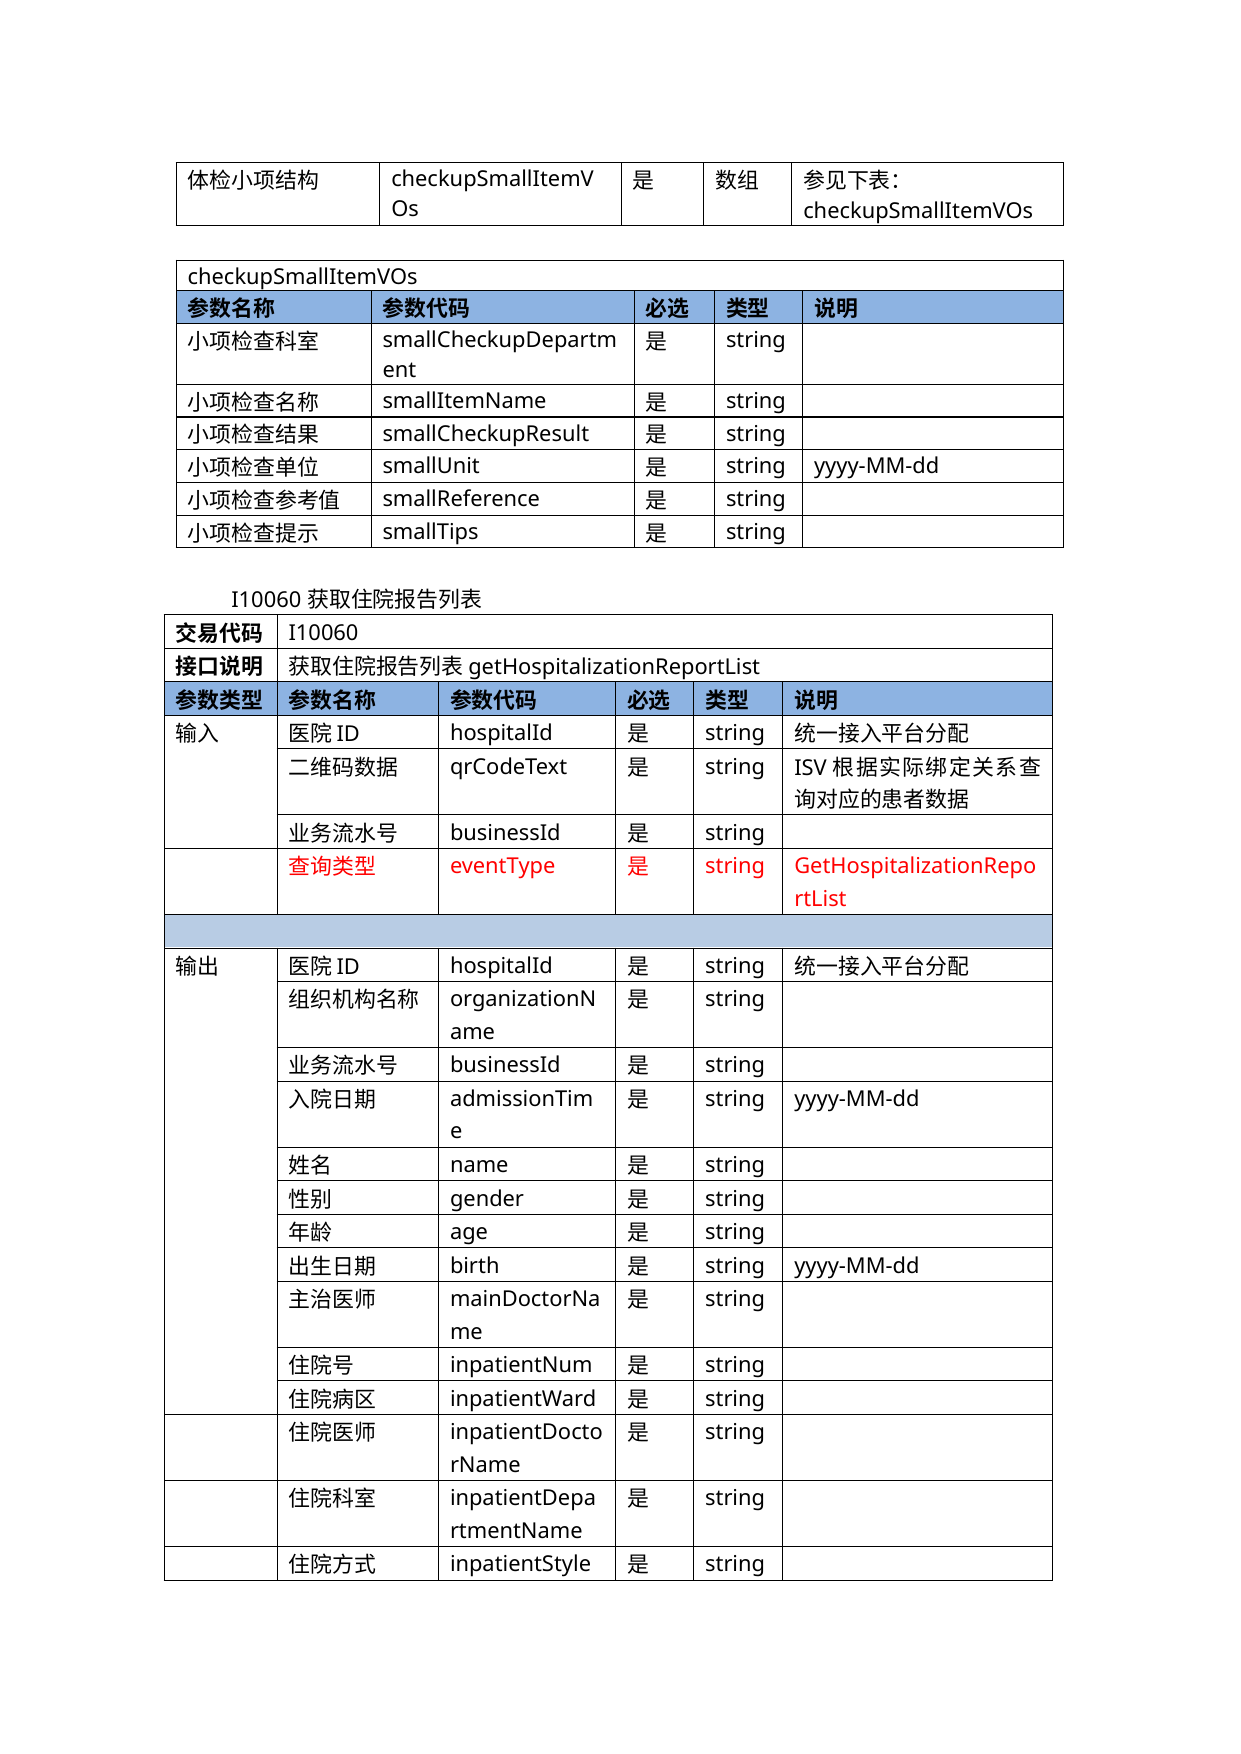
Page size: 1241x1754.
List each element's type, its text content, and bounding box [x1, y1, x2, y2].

table_cell 输出 [165, 949, 277, 1414]
table_cell 是 [616, 815, 693, 848]
table_cell 组织机构名称 [278, 982, 438, 1047]
table_cell [783, 1181, 1052, 1214]
table_cell GetHospitalizationReportList [783, 849, 1052, 914]
table_cell 小项检查参考值 [177, 483, 371, 514]
table_cell string [694, 1415, 782, 1480]
table_cell age [439, 1215, 615, 1247]
table_cell [803, 385, 1063, 416]
table_cell [783, 982, 1052, 1047]
table_cell [165, 849, 277, 914]
table_cell 数组 [704, 163, 791, 224]
table_cell 参数名称 [278, 682, 438, 715]
table_cell 业务流水号 [278, 1048, 438, 1081]
table_cell 是 [616, 1048, 693, 1081]
table_cell string [694, 849, 782, 914]
table_cell 查询类型 [278, 849, 438, 914]
table_cell 是 [616, 1082, 693, 1147]
table_cell 接口说明 [165, 649, 277, 681]
table_cell 参数代码 [372, 291, 634, 323]
table_cell 业务流水号 [278, 815, 438, 848]
table_cell [165, 1547, 277, 1579]
table_cell string [694, 1481, 782, 1546]
table_cell inpatientStyle [439, 1547, 615, 1579]
table_cell [783, 1481, 1052, 1546]
table_cell checkupSmallItemVOs [380, 163, 621, 224]
table_cell 是 [616, 1215, 693, 1247]
table_cell [803, 418, 1063, 449]
table_cell string [694, 1282, 782, 1347]
table_cell [783, 1547, 1052, 1579]
table_cell 出生日期 [278, 1248, 438, 1281]
table_cell [783, 1381, 1052, 1414]
table_cell 是 [635, 483, 714, 514]
table_cell 获取住院报告列表 getHospitalizationReportList [278, 649, 1052, 681]
table_cell 小项检查名称 [177, 385, 371, 416]
table_cell 是 [635, 450, 714, 482]
table_cell 二维码数据 [278, 749, 438, 814]
table_cell string [694, 949, 782, 981]
table_cell yyyy-MM-dd [783, 1082, 1052, 1147]
table_cell 住院病区 [278, 1381, 438, 1414]
table_cell 是 [616, 1481, 693, 1546]
table_header I10060 [278, 615, 1052, 648]
table_cell yyyy-MM-dd [803, 450, 1063, 482]
table_cell birth [439, 1248, 615, 1281]
table_cell string [715, 483, 802, 514]
text I10060 获取住院报告列表 [187, 582, 1053, 614]
table_cell smallReference [372, 483, 634, 514]
table_cell 是 [616, 1415, 693, 1480]
table_cell smallCheckupResult [372, 418, 634, 449]
table_cell [783, 1148, 1052, 1180]
table_cell string [694, 1148, 782, 1180]
table_header checkupSmallItemVOs [177, 261, 1063, 290]
table_cell admissionTime [439, 1082, 615, 1147]
table_cell 是 [616, 1181, 693, 1214]
table_cell string [694, 749, 782, 814]
table_cell 小项检查单位 [177, 450, 371, 482]
table_cell string [694, 1547, 782, 1579]
table_cell string [694, 1048, 782, 1081]
table_cell 是 [635, 324, 714, 384]
table_cell 小项检查结果 [177, 418, 371, 449]
table_cell qrCodeText [439, 749, 615, 814]
table_cell smallTips [372, 516, 634, 547]
table_cell 住院方式 [278, 1547, 438, 1579]
table_cell string [715, 450, 802, 482]
table_cell 小项检查科室 [177, 324, 371, 384]
table_cell 说明 [783, 682, 1052, 715]
table_cell 是 [616, 716, 693, 748]
table_cell 主治医师 [278, 1282, 438, 1347]
table_cell 统一接入平台分配 [783, 716, 1052, 748]
table_cell 住院医师 [278, 1415, 438, 1480]
table_cell 类型 [694, 682, 782, 715]
table_cell [783, 815, 1052, 848]
table_cell 是 [616, 1148, 693, 1180]
table_cell 医院ID [278, 949, 438, 981]
table_cell [783, 1415, 1052, 1480]
table_cell string [694, 982, 782, 1047]
table_cell hospitalId [439, 716, 615, 748]
table_cell 性别 [278, 1181, 438, 1214]
table_cell inpatientDoctorName [439, 1415, 615, 1480]
table_cell organizationName [439, 982, 615, 1047]
table_cell 是 [616, 849, 693, 914]
table_cell 参数名称 [177, 291, 371, 323]
table_cell 必选 [635, 291, 714, 323]
table_cell 类型 [715, 291, 802, 323]
table_cell [803, 516, 1063, 547]
table_cell businessId [439, 815, 615, 848]
table_cell 入院日期 [278, 1082, 438, 1147]
table_cell businessId [439, 1048, 615, 1081]
table_cell inpatientNum [439, 1348, 615, 1380]
table_cell smallUnit [372, 450, 634, 482]
table_cell string [715, 385, 802, 416]
table_cell 是 [616, 982, 693, 1047]
table_cell 是 [616, 749, 693, 814]
table_cell [165, 1415, 277, 1480]
table_cell 是 [635, 385, 714, 416]
table_cell smallItemName [372, 385, 634, 416]
table_cell string [694, 716, 782, 748]
table_cell 是 [616, 1282, 693, 1347]
table_cell inpatientWard [439, 1381, 615, 1414]
table_cell 是 [616, 1348, 693, 1380]
table_cell 输入 [165, 716, 277, 848]
table_cell 住院科室 [278, 1481, 438, 1546]
table_cell 住院号 [278, 1348, 438, 1380]
table_cell string [694, 1215, 782, 1247]
table_cell inpatientDepartmentName [439, 1481, 615, 1546]
table_header 交易代码 [165, 615, 277, 648]
table_cell string [694, 1248, 782, 1281]
table_cell 统一接入平台分配 [783, 949, 1052, 981]
table_cell string [694, 1181, 782, 1214]
table_cell [783, 1348, 1052, 1380]
table_cell [165, 1481, 277, 1546]
table_cell 参数代码 [439, 682, 615, 715]
table_cell gender [439, 1181, 615, 1214]
table_cell 参见下表： checkupSmallItemVOs [792, 163, 1063, 224]
table_cell 体检小项结构 [177, 163, 379, 224]
table_cell [165, 915, 1052, 947]
table_cell 小项检查提示 [177, 516, 371, 547]
table_cell mainDoctorName [439, 1282, 615, 1347]
table_cell string [694, 1082, 782, 1147]
table_cell 参数类型 [165, 682, 277, 715]
table_cell smallCheckupDepartment [372, 324, 634, 384]
table_cell eventType [439, 849, 615, 914]
table_cell 是 [622, 163, 703, 224]
table_cell 姓名 [278, 1148, 438, 1180]
table_cell string [715, 418, 802, 449]
table_cell [783, 1048, 1052, 1081]
table_cell 是 [616, 1248, 693, 1281]
table_cell string [694, 1348, 782, 1380]
table_cell [783, 1215, 1052, 1247]
table_cell 是 [616, 1381, 693, 1414]
table_cell 年龄 [278, 1215, 438, 1247]
table_cell 是 [635, 418, 714, 449]
table_cell 是 [616, 949, 693, 981]
table_cell string [694, 1381, 782, 1414]
table_cell string [694, 815, 782, 848]
table_cell [803, 483, 1063, 514]
table_cell [803, 324, 1063, 384]
table_cell string [715, 324, 802, 384]
table_cell string [715, 516, 802, 547]
table_cell [783, 1282, 1052, 1347]
table_cell ISV根据实际绑定关系查询对应的患者数据 [783, 749, 1052, 814]
table_cell 是 [635, 516, 714, 547]
table_cell yyyy-MM-dd [783, 1248, 1052, 1281]
table_cell 必选 [616, 682, 693, 715]
table_cell 医院ID [278, 716, 438, 748]
table_cell name [439, 1148, 615, 1180]
table_cell hospitalId [439, 949, 615, 981]
table_cell 是 [616, 1547, 693, 1579]
table_cell 说明 [803, 291, 1063, 323]
